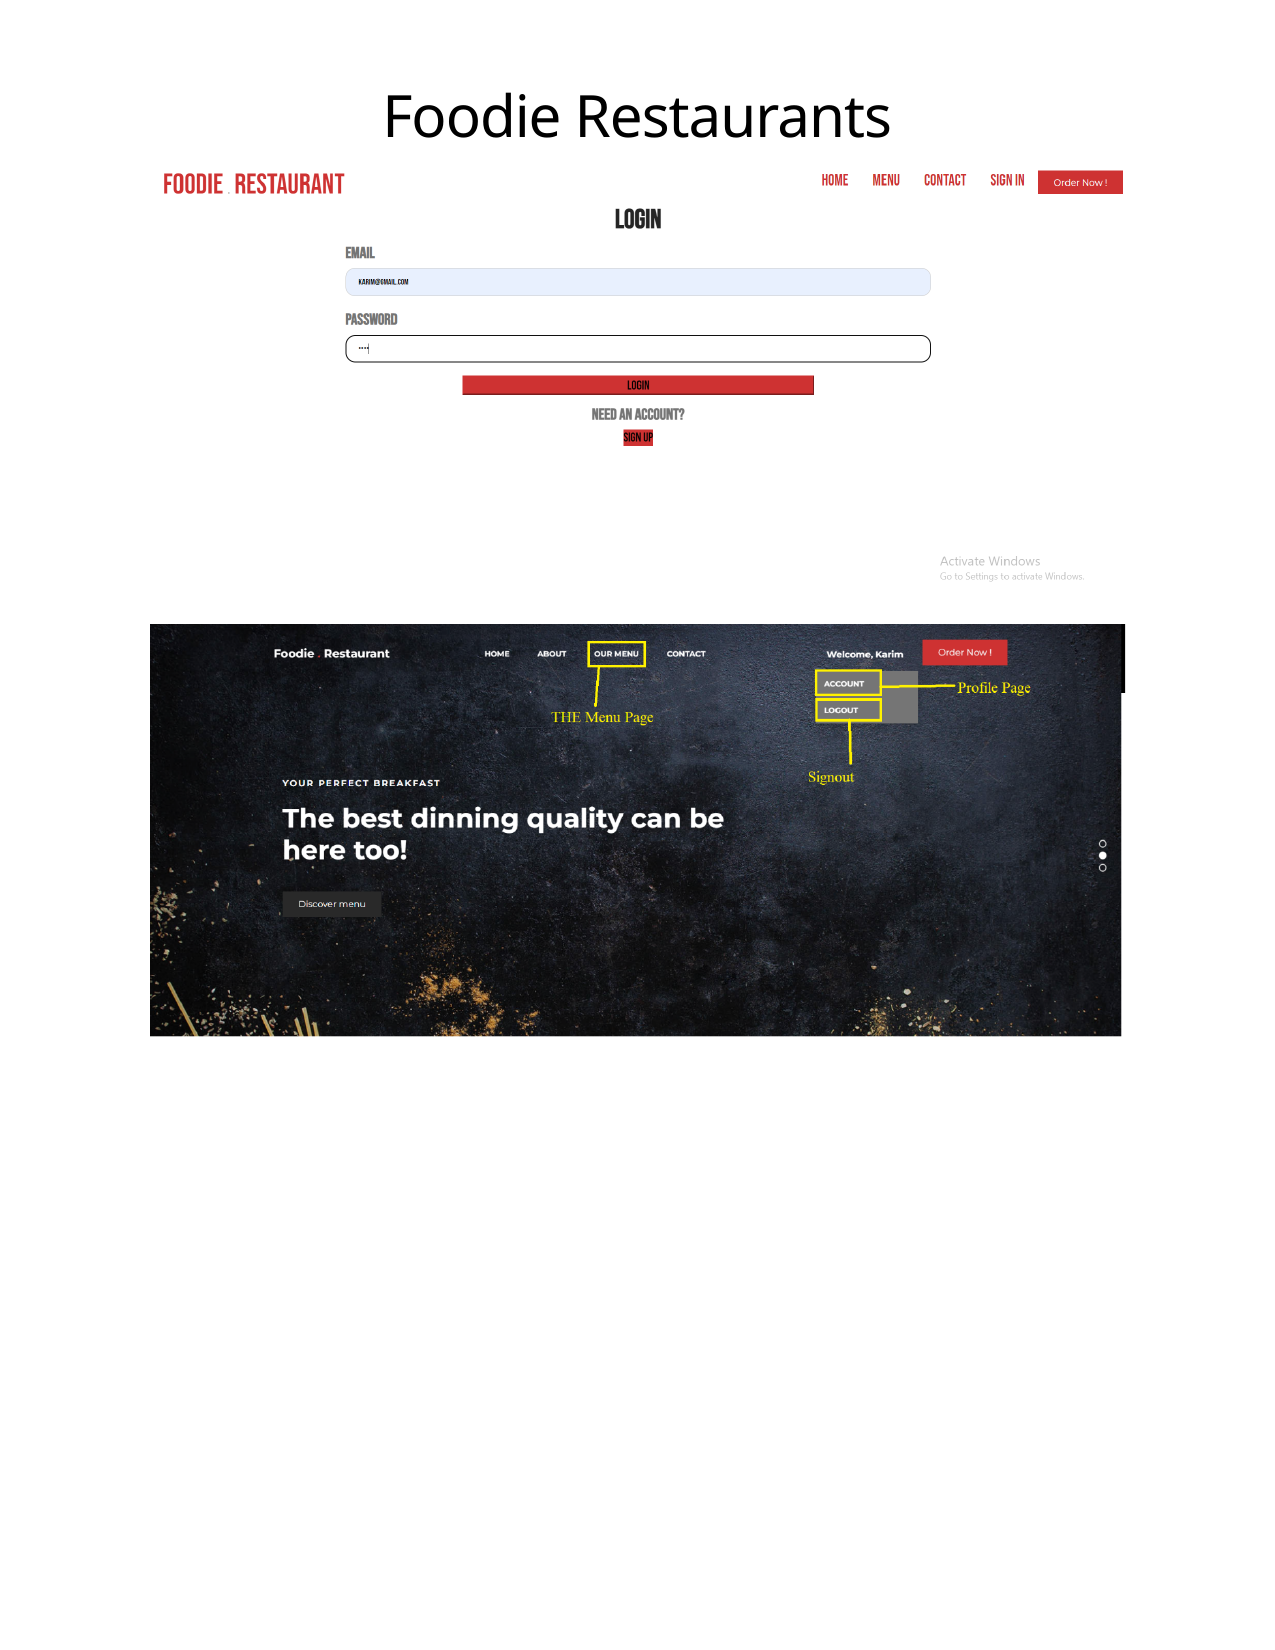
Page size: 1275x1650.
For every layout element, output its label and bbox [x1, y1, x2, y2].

picture [150, 154, 1125, 605]
picture [150, 624, 1125, 1073]
